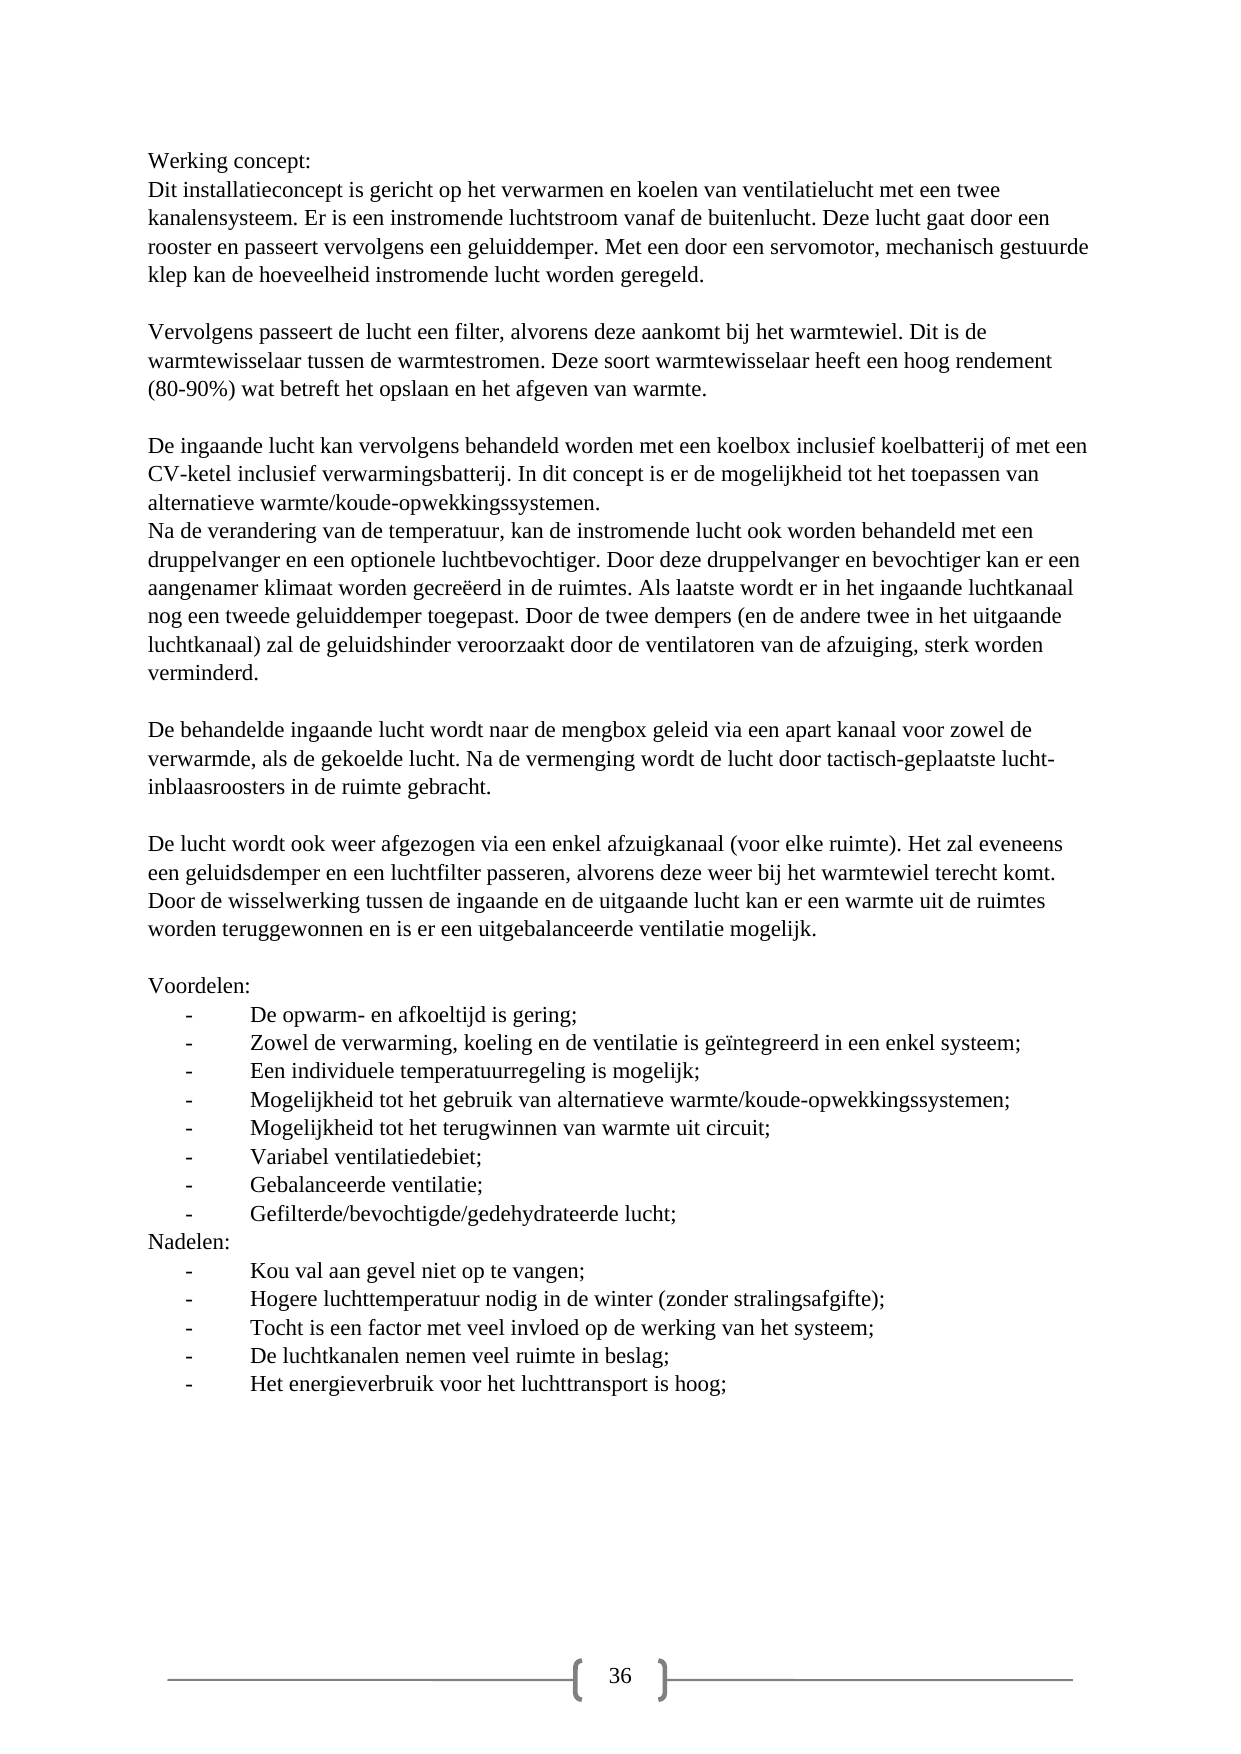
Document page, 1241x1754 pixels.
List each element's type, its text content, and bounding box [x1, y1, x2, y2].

text - Het energieverbruik voor het luchttransport is hoog; [185, 1370, 1093, 1397]
text - Gebalanceerde ventilatie; [185, 1171, 1093, 1198]
text - Mogelijkheid tot het gebruik van alternatieve warmte/koude-opwekkingssystemen; [185, 1086, 1093, 1112]
text Vervolgens passeert de lucht een filter, alvorens deze aankomt bij het warmtewiel. Dit is de warmtewisselaar tussen de warmtestromen. Deze soort warmtewisselaar heeft een hoog rendement (80-90%) wat betreft het opslaan en het afgeven van warmte. [148, 318, 1093, 430]
text Dit installatieconcept is gericht op het verwarmen en koelen van ventilatielucht met een twee kanalensysteem. Er is een instromende luchtstroom vanaf de buitenlucht. Deze lucht gaat door een rooster en passeert vervolgens een geluiddemper. Met een door een servomotor, mechanisch gestuurde klep kan de hoeveelheid instromende lucht worden geregeld. [148, 176, 1093, 316]
text - Tocht is een factor met veel invloed op de werking van het systeem; [185, 1313, 1093, 1340]
text - Zowel de verwarming, koeling en de ventilatie is geïntegreerd in een enkel systeem; [185, 1029, 1093, 1056]
text - Kou val aan gevel niet op te vangen; [185, 1257, 1093, 1283]
text De lucht wordt ook weer afgezogen via een enkel afzuigkanaal (voor elke ruimte). Het zal eveneens een geluidsdemper en een luchtfilter passeren, alvorens deze weer bij het warmtewiel terecht komt. Door de wisselwerking tussen de ingaande en de uitgaande lucht kan er een warmte uit de ruimtes worden teruggewonnen en is er een uitgebalanceerde ventilatie mogelijk. [148, 830, 1093, 970]
text - De opwarm- en afkoeltijd is gering; [185, 1001, 1093, 1027]
text Werking concept: [148, 148, 1093, 174]
text Voordelen: [148, 972, 1093, 999]
text De behandelde ingaande lucht wordt naar de mengbox geleid via een apart kanaal voor zowel de verwarmde, als de gekoelde lucht. Na de vermenging wordt de lucht door tactisch-geplaatste lucht-inblaasroosters in de ruimte gebracht. [148, 716, 1093, 828]
text - Mogelijkheid tot het terugwinnen van warmte uit circuit; [185, 1114, 1093, 1141]
text Nadelen: [148, 1228, 1093, 1254]
text - Hogere luchttemperatuur nodig in de winter (zonder stralingsafgifte); [185, 1285, 1093, 1311]
text - Variabel ventilatiedebiet; [185, 1143, 1093, 1169]
text - Gefilterde/bevochtigde/gedehydrateerde lucht; [185, 1200, 1093, 1226]
text Na de verandering van de temperatuur, kan de instromende lucht ook worden behandeld met een druppelvanger en een optionele luchtbevochtiger. Door deze druppelvanger en bevochtiger kan er een aangenamer klimaat worden gecreëerd in de ruimtes. Als laatste wordt er in het ingaande luchtkanaal nog een tweede geluiddemper toegepast. Door de twee dempers (en de andere twee in het uitgaande luchtkanaal) zal de geluidshinder veroorzaakt door de ventilatoren van de afzuiging, sterk worden verminderd. [148, 517, 1093, 714]
text - De luchtkanalen nemen veel ruimte in beslag; [185, 1342, 1093, 1368]
text De ingaande lucht kan vervolgens behandeld worden met een koelbox inclusief koelbatterij of met een CV-ketel inclusief verwarmingsbatterij. In dit concept is er de mogelijkheid tot het toepassen van alternatieve warmte/koude-opwekkingssystemen. [148, 432, 1093, 515]
text - Een individuele temperatuurregeling is mogelijk; [185, 1058, 1093, 1084]
